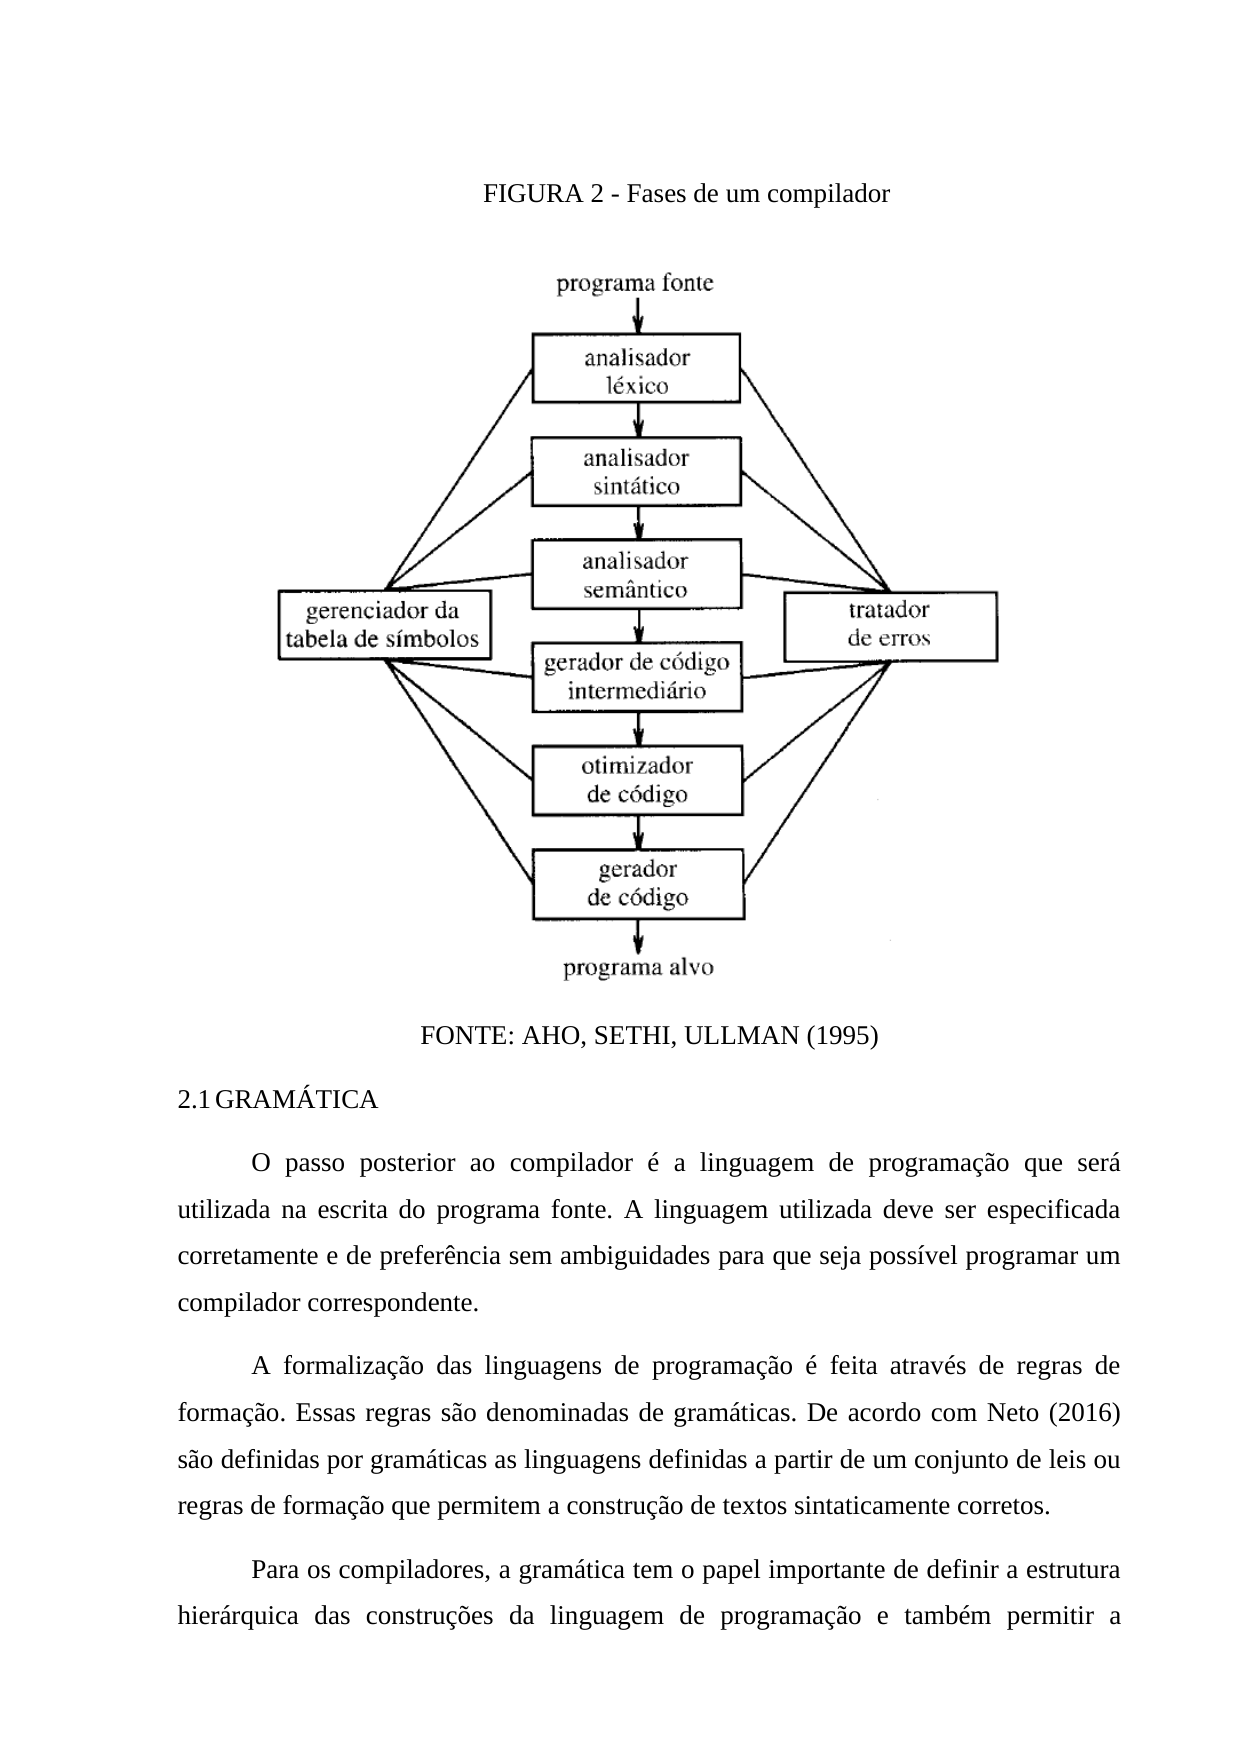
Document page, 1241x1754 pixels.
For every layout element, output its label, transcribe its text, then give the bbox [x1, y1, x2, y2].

text FONTE: AHO, SETHI, ULLMAN (1995) [177, 1019, 1122, 1051]
list GRAMÁTICA [177, 1083, 1122, 1114]
text O passo posterior ao compilador é a linguagem de programação que será utilizada na escrita do programa fonte. A linguagem utilizada deve ser especificada corretamente e de preferência sem ambiguidades para que seja possível programar um compilador correspondente. [177, 1146, 1122, 1317]
picture [261, 244, 1038, 988]
text A formalização das linguagens de programação é feita através de regras de formação. Essas regras são denominadas de gramáticas. De acordo com Neto (2016) são definidas por gramáticas as linguagens definidas a partir de um conjunto de leis ou regras de formação que permitem a construção de textos sintaticamente corretos. [177, 1349, 1122, 1521]
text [177, 1553, 1122, 1631]
text FIGURA 2 - Fases de um compilador [177, 177, 1122, 208]
